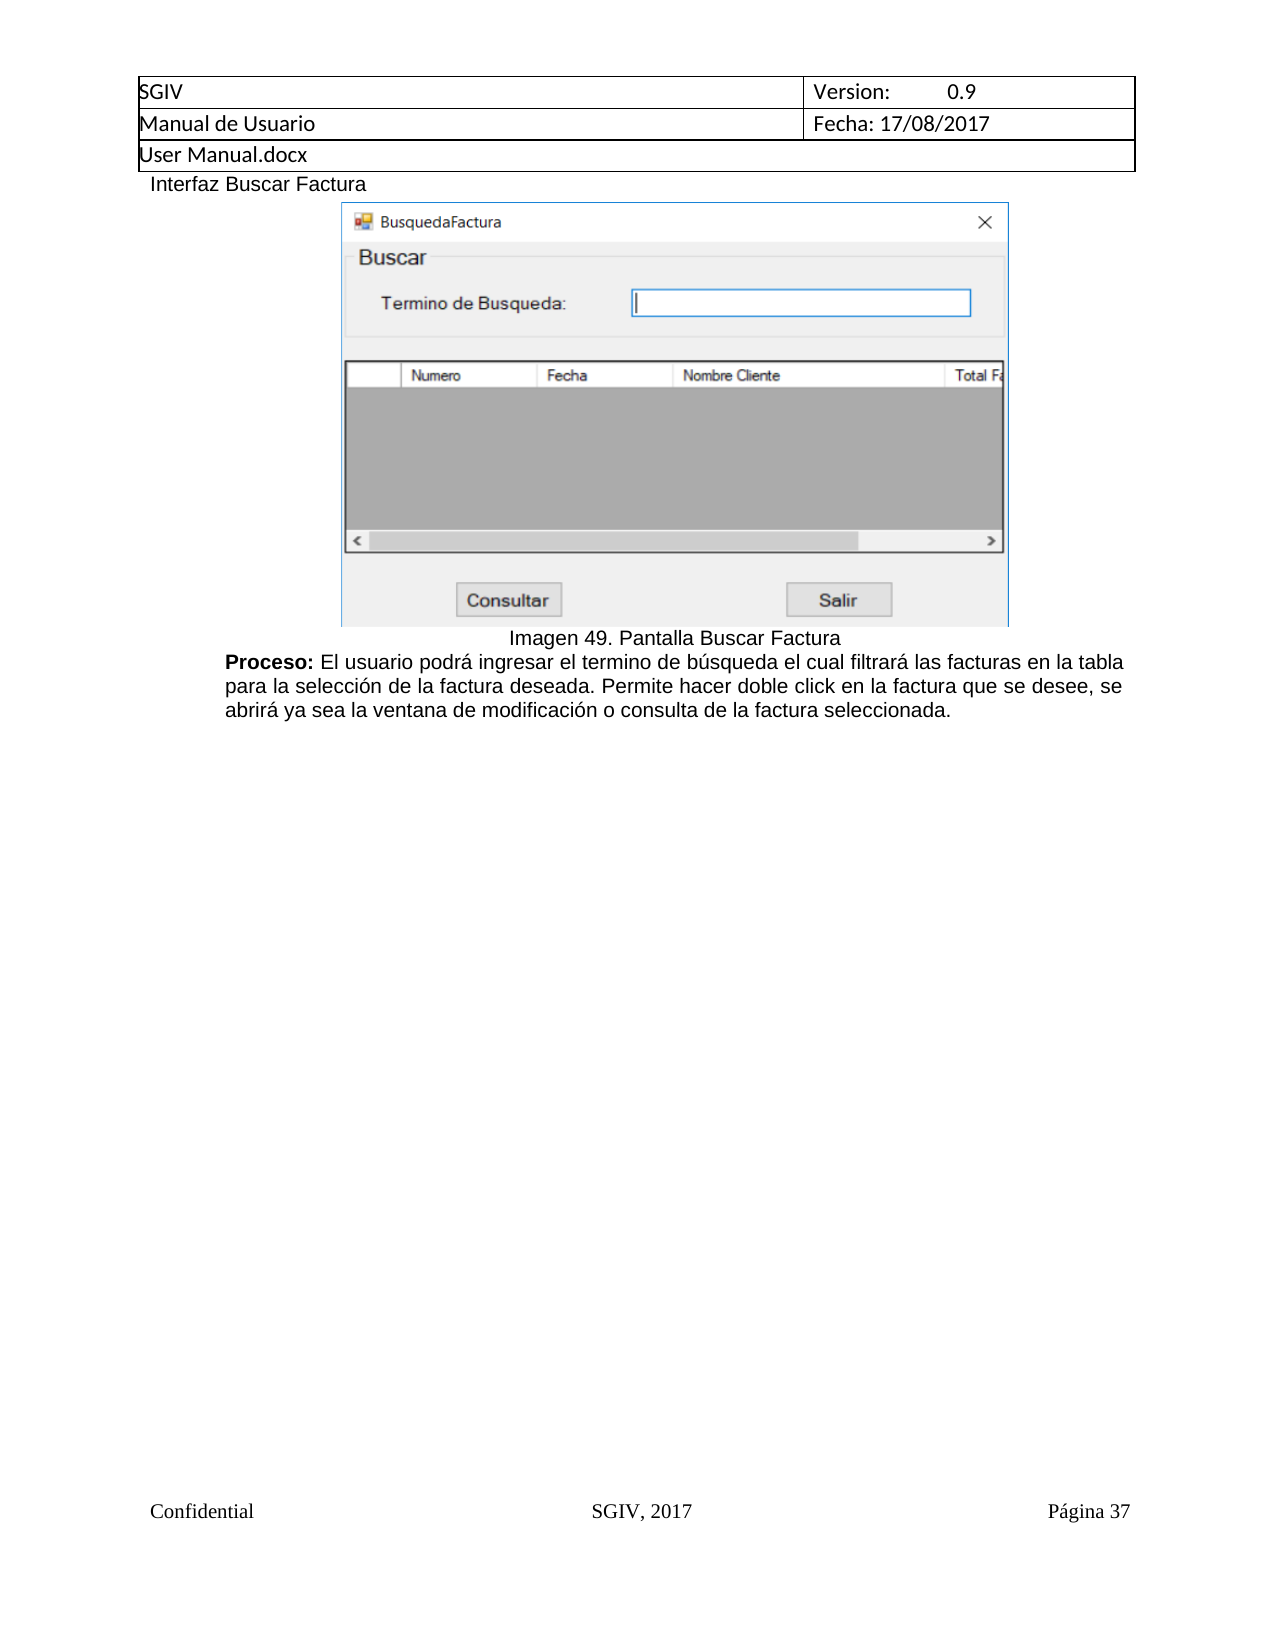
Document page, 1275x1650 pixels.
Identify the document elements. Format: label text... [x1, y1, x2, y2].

subtitle Interfaz Buscar Factura [150, 172, 1125, 196]
text Proceso: El usuario podrá ingresar el termino de búsqueda el cual filtrará las facturas en la tabla para la selección de la factura deseada. Permite hacer doble click en la factura que se desee, se abrirá ya sea la ventana de modificación o consulta de la factura seleccionada. [225, 650, 1125, 722]
text Imagen 49. Pantalla Buscar Factura [225, 626, 1125, 650]
picture [341, 202, 1009, 627]
subtitle Interfaz Buscar Factura [150, 150, 1125, 171]
